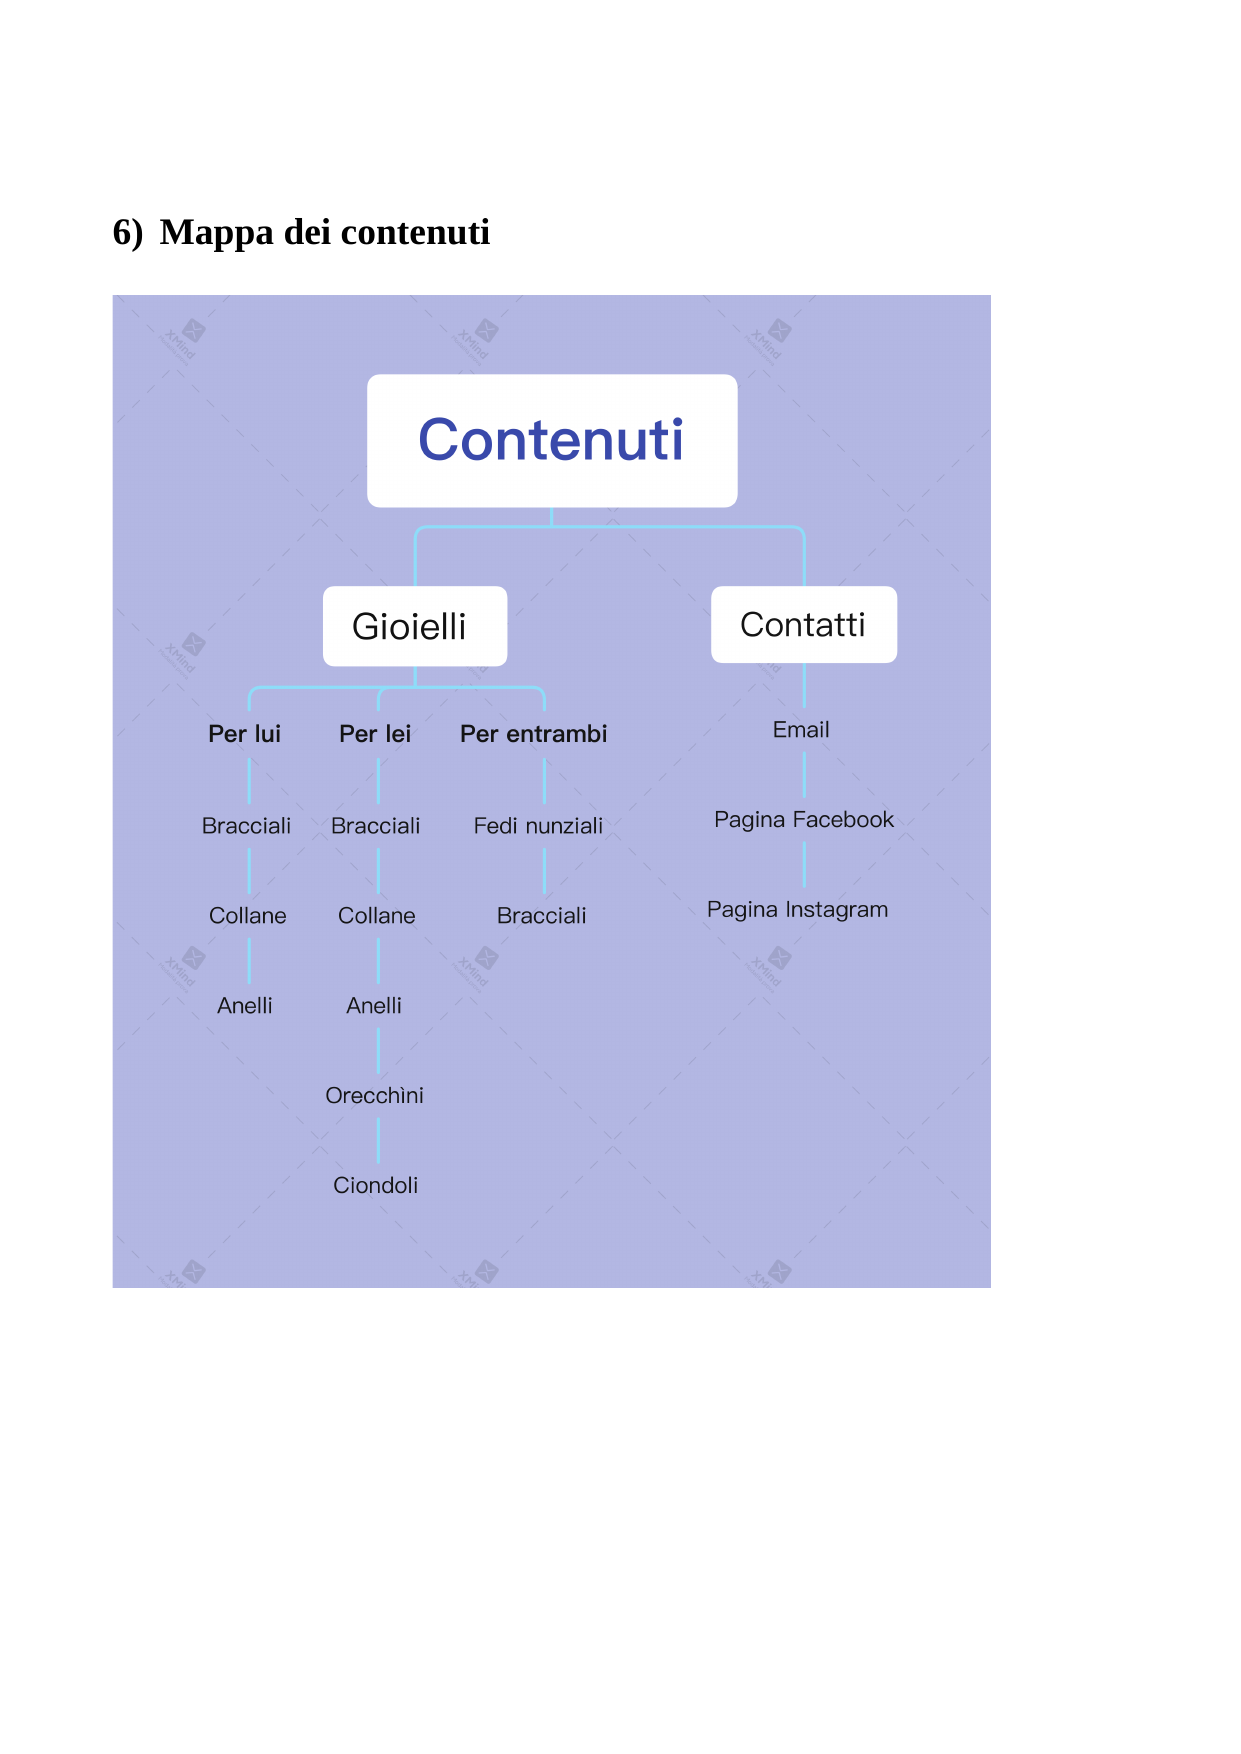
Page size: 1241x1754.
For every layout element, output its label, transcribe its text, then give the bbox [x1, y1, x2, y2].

title Mappa dei contenuti [112, 209, 1165, 252]
picture [112, 295, 991, 1288]
